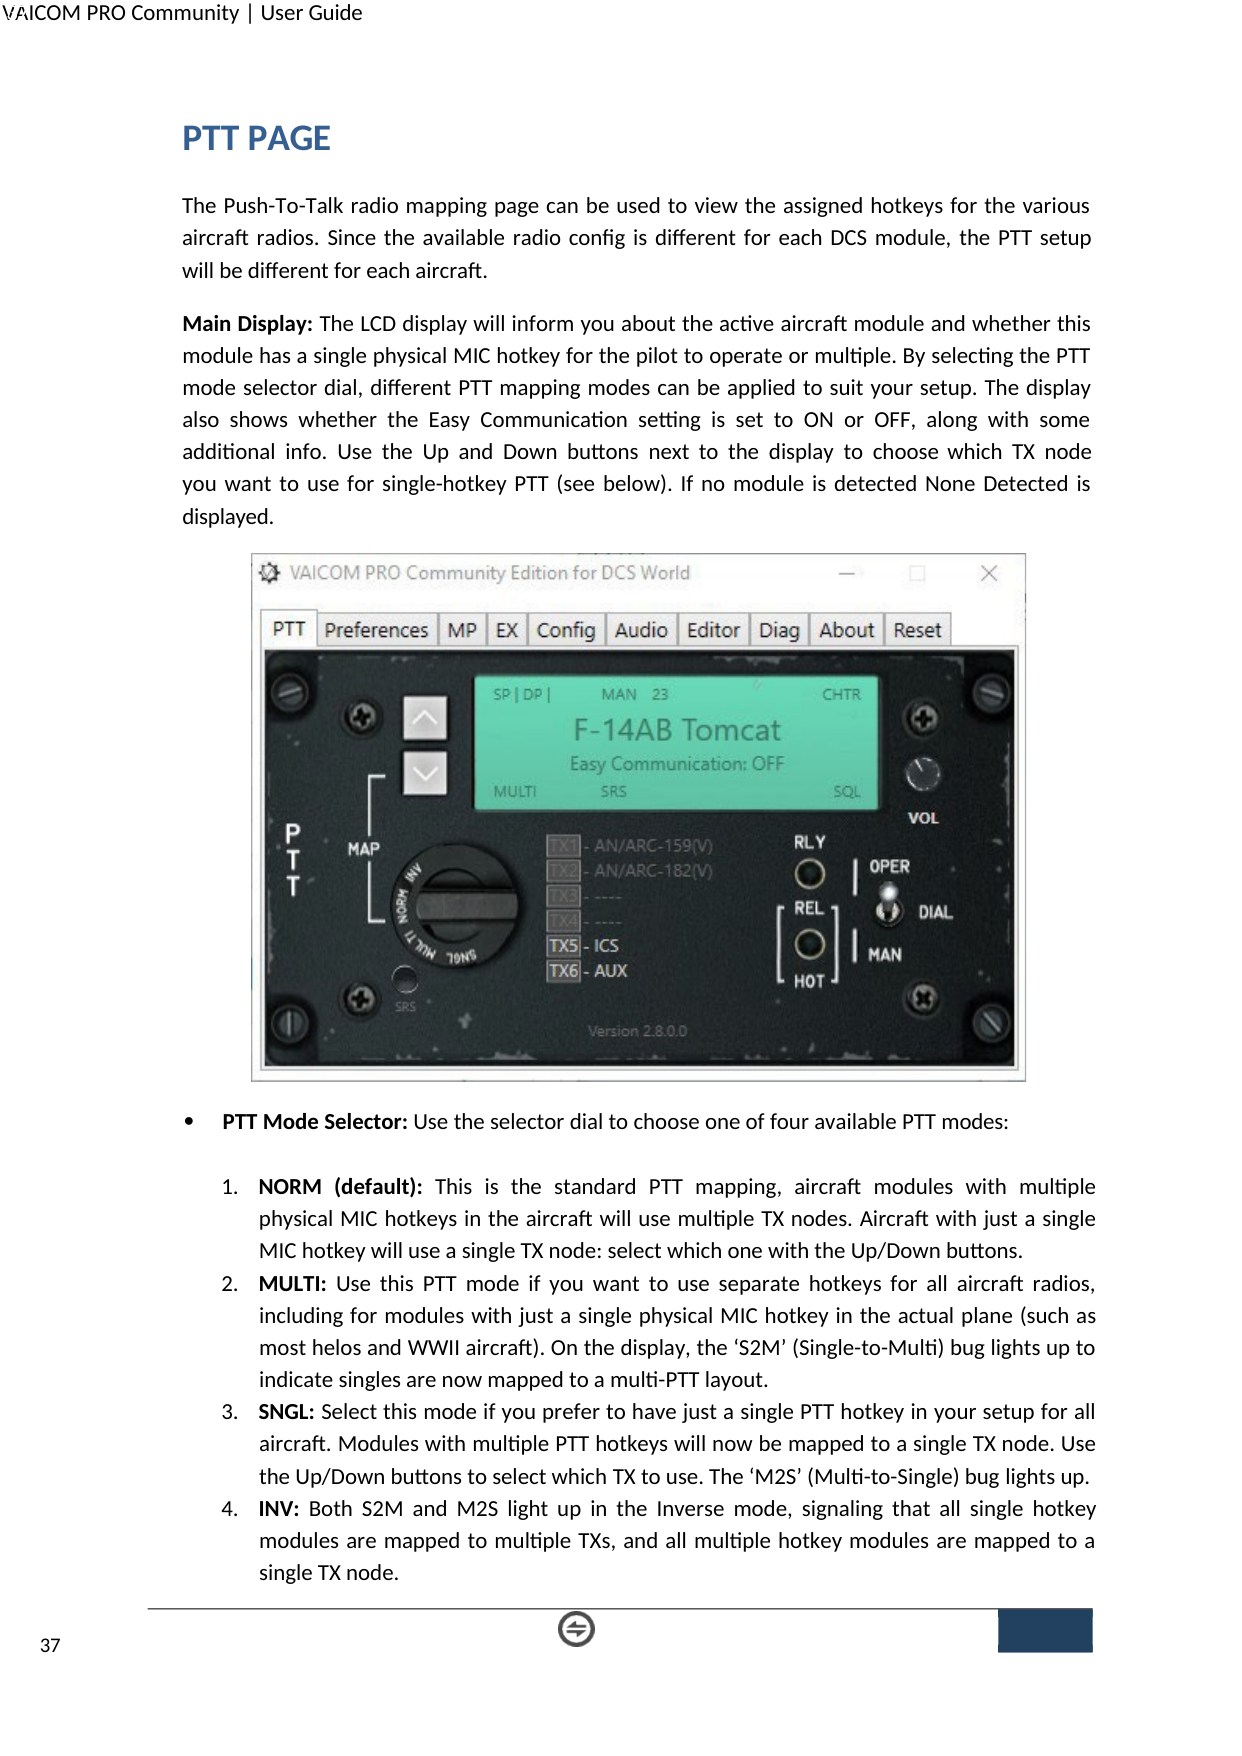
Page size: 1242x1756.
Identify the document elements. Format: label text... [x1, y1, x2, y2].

picture [558, 1611, 595, 1647]
text Main Display: The LCD display will inform you about the active aircraft module and whether this module has a single physical MIC hotkey for the pilot to operate or multiple. By selecting the PTT mode selector dial, different PTT mapping modes can be applied to suit your setup. The display also shows whether the Easy Communication setting is set to ON or OFF, along with some additional info. Use the Up and Down buttons next to the display to choose which TX node you want to use for single-hotkey PTT (see below). If no module is detected None Detected is displayed. [182, 309, 1093, 530]
subtitle PTT PAGE [182, 114, 1131, 160]
text The Push-To-Talk radio mapping page can be used to view the assigned hotkeys for the various aircraft radios. Since the available radio config is different for each DCS module, the PTT setup will be different for each aircraft. [182, 191, 1092, 284]
picture [251, 553, 1027, 1082]
list MULTI: Use this PTT mode if you want to use separate hotkeys for all aircraft radios, including for modules with just a single physical MIC hotkey in the actual plane (such as most helos and WWII aircraft). On the display, the ‘S2M’ (Single-to-Multi) bug lights up to indicate singles are now mapped to a multi-PTT layout. [221, 1269, 1098, 1393]
list INV: Both S2M and M2S light up in the Inverse mode, signaling that all single hotkey modules are mapped to multiple TXs, and all multiple hotkey modules are mapped to a single TX node. [221, 1494, 1098, 1587]
list PTT Mode Selector: Use the selector dial to choose one of four available PTT modes: [185, 1107, 1131, 1136]
list NORM (default): This is the standard PTT mapping, aircraft modules with multiple physical MIC hotkeys in the aircraft will use multiple TX nodes. Aircraft with just a single MIC hotkey will use a single TX node: select which one with the Up/Down buttons. [221, 1172, 1097, 1264]
list SNGL: Select this mode if you prefer to have just a single PTT hotkey in your setup for all aircraft. Modules with multiple PTT hotkeys will now be mapped to a single TX node. Use the Up/Down buttons to select which TX to use. The ‘M2S’ (Multi-to-Single) bug lights up. [221, 1397, 1098, 1490]
